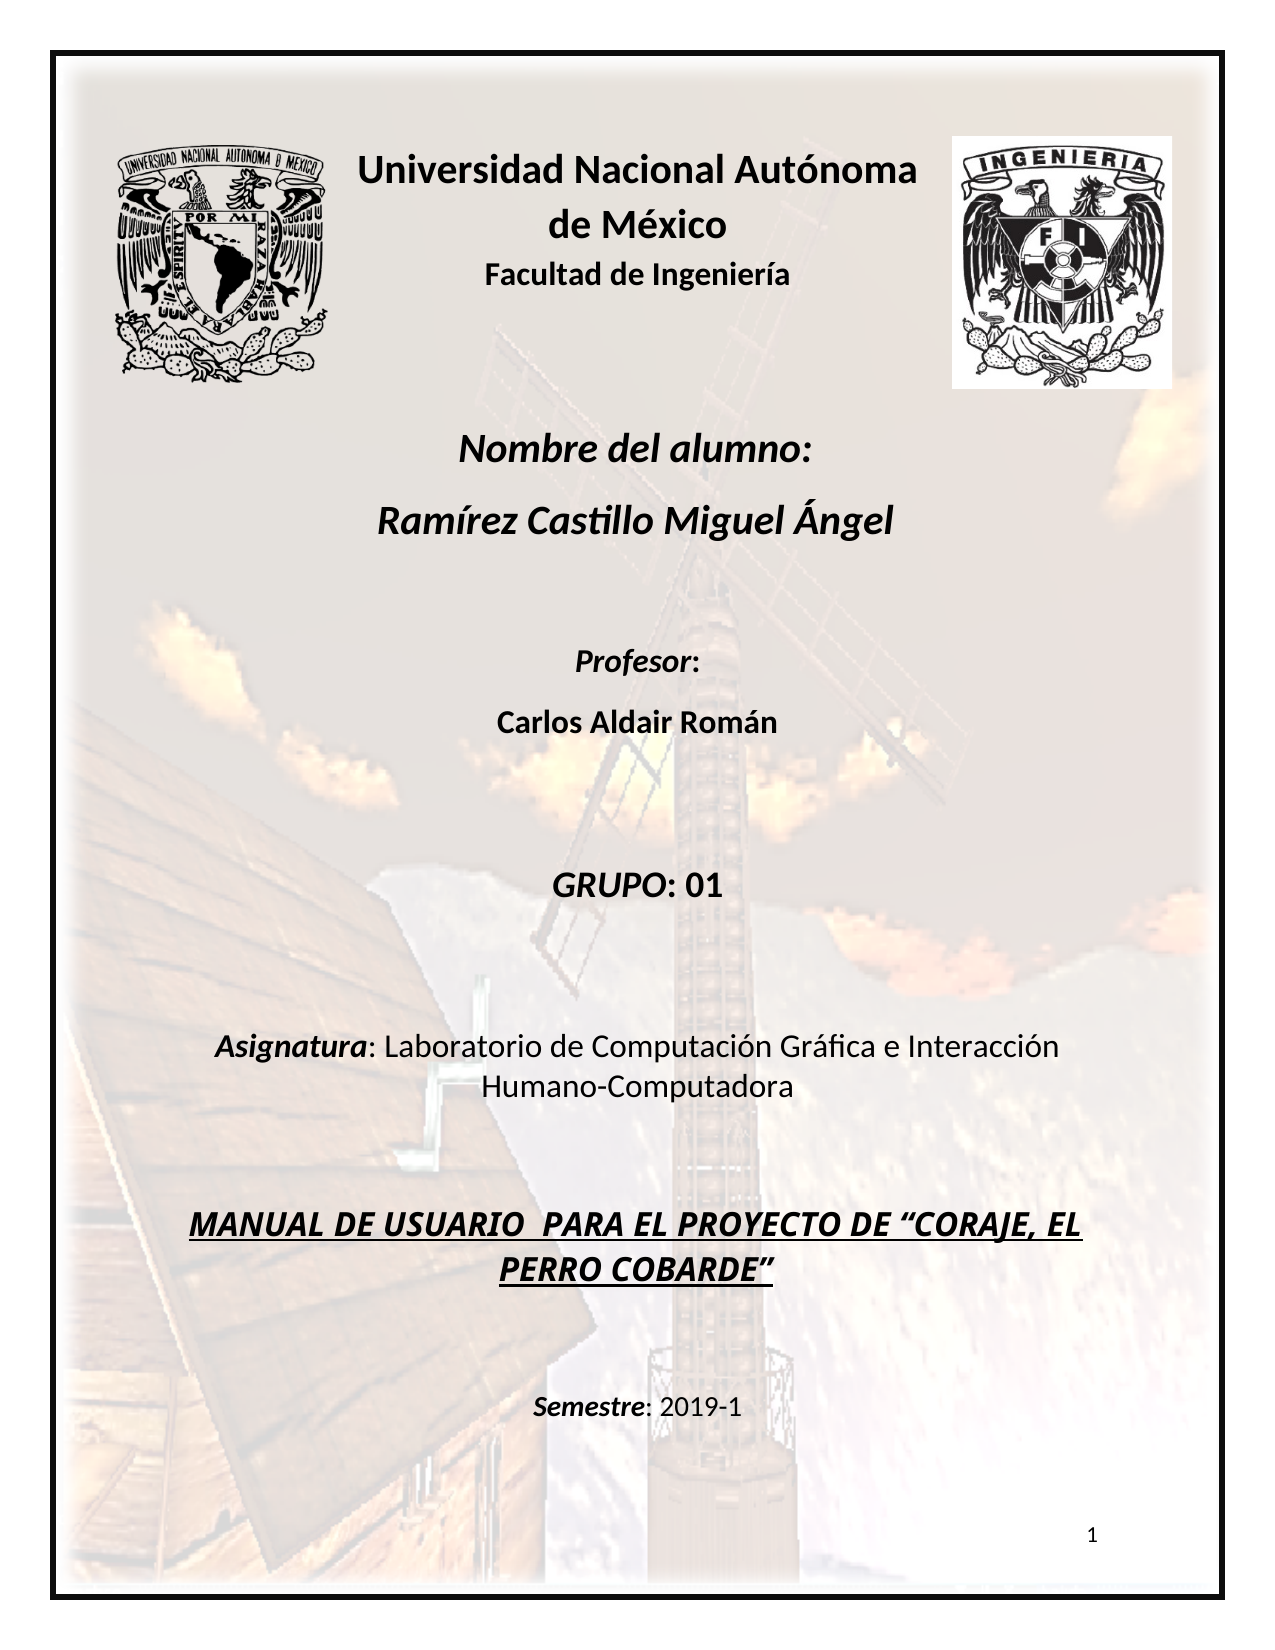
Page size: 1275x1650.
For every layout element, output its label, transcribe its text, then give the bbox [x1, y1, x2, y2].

text Nombre del alumno: [177, 422, 1098, 473]
text GRUPO: 01 [177, 861, 1098, 907]
text Carlos Aldair Román [177, 701, 1098, 742]
text Profesor: [177, 640, 1098, 681]
text Asignatura: Laboratorio de Computación Gráfica e Interacción Humano-Computadora [177, 1025, 1098, 1106]
text Ramírez Castillo Miguel Ángel [177, 494, 1098, 575]
picture [952, 136, 1173, 389]
text MANUAL DE USUARIO PARA EL PROYECTO DE “CORAJE, EL PERRO COBARDE” [177, 1201, 1098, 1292]
picture [109, 142, 330, 384]
text Semestre: 2019-1 [177, 1388, 1098, 1424]
